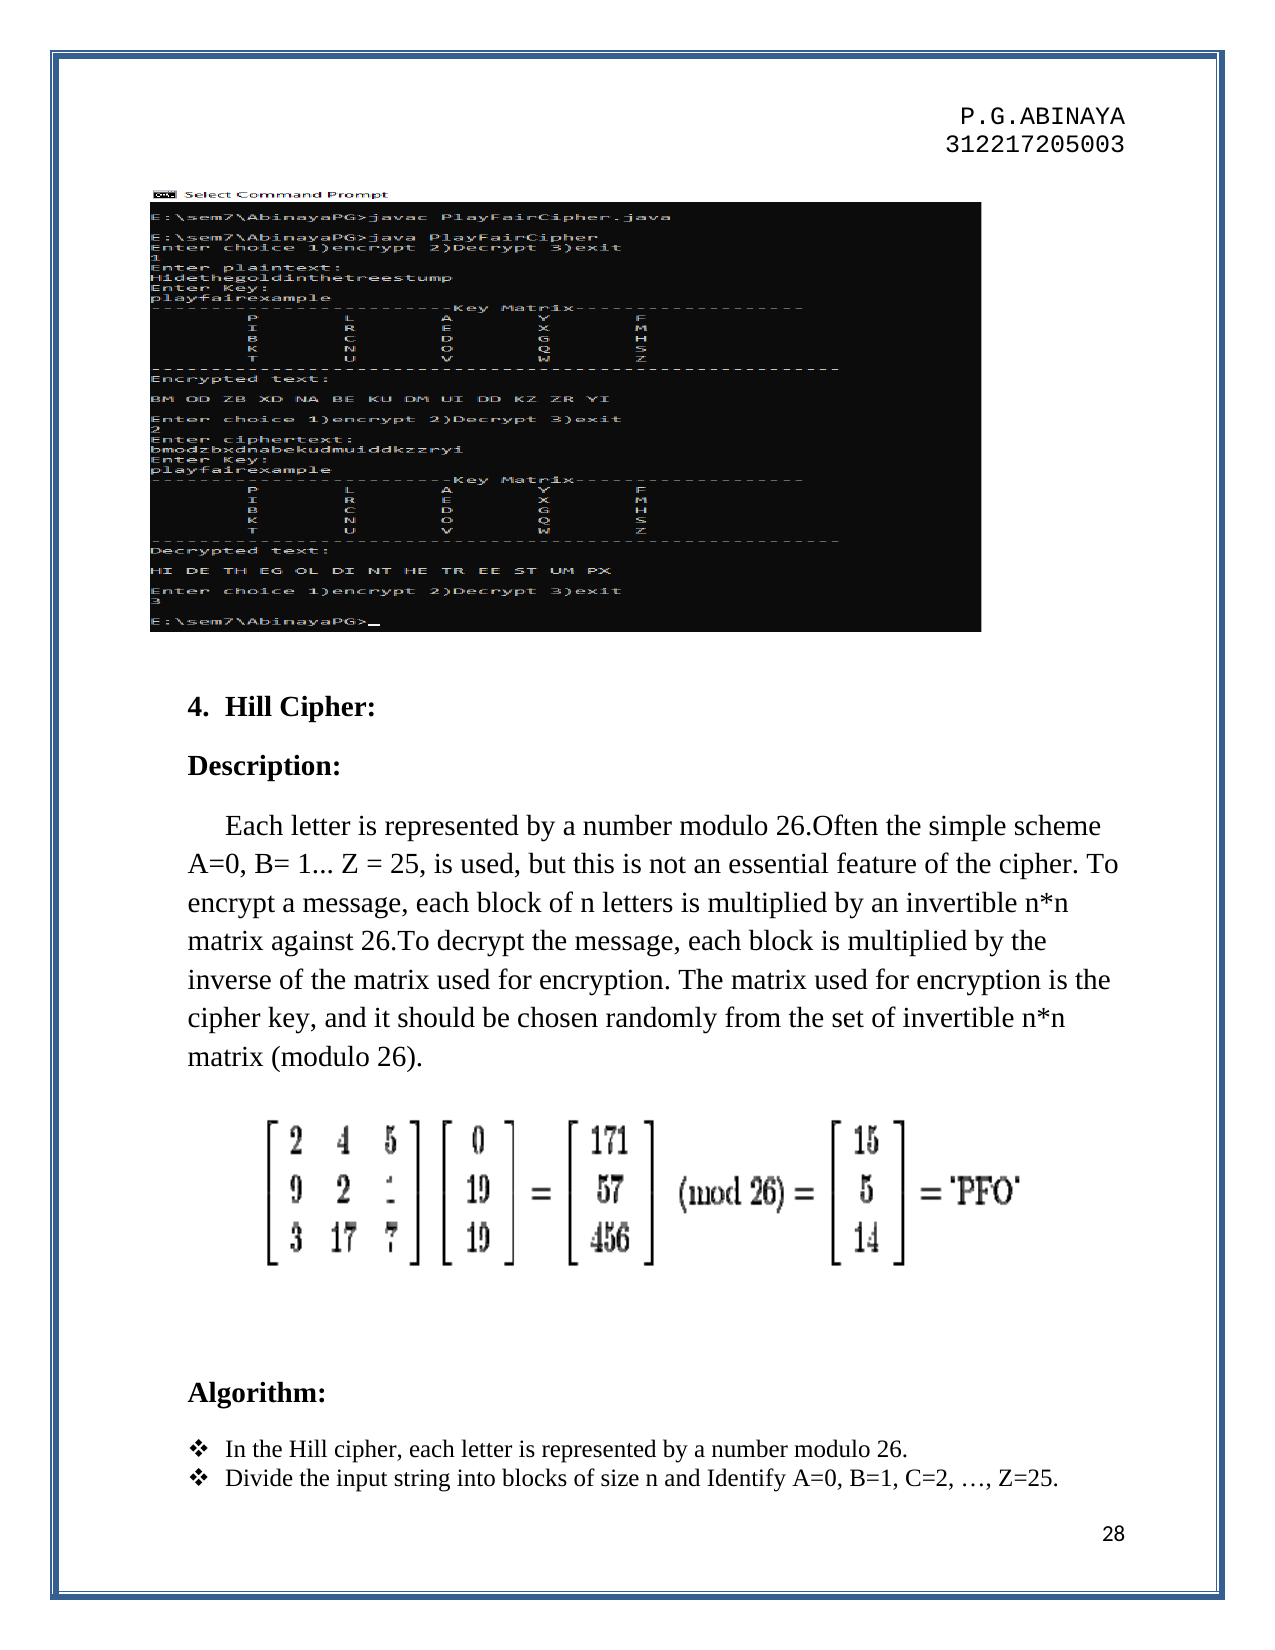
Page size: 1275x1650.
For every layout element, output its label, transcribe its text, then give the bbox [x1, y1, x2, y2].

picture [225, 1098, 1068, 1291]
text Description: [187, 748, 1125, 782]
list In the Hill cipher, each letter is represented by a number modulo 26. [187, 1434, 1125, 1463]
text Algorithm: [187, 1375, 1125, 1408]
list Hill Cipher: [187, 689, 1125, 722]
picture [150, 188, 982, 632]
list Divide the input string into blocks of size n and Identify A=0, B=1, C=2, …, Z=25. [187, 1463, 1125, 1492]
text Each letter is represented by a number modulo 26.Often the simple scheme A=0, B= 1... Z = 25, is used, but this is not an essential feature of the cipher. To encrypt a message, each block of n letters is multiplied by an invertible n*n matrix against 26.To decrypt the message, each block is multiplied by the inverse of the matrix used for encryption. The matrix used for encryption is the cipher key, and it should be chosen randomly from the set of invertible n*n matrix (modulo 26). [187, 808, 1125, 1072]
